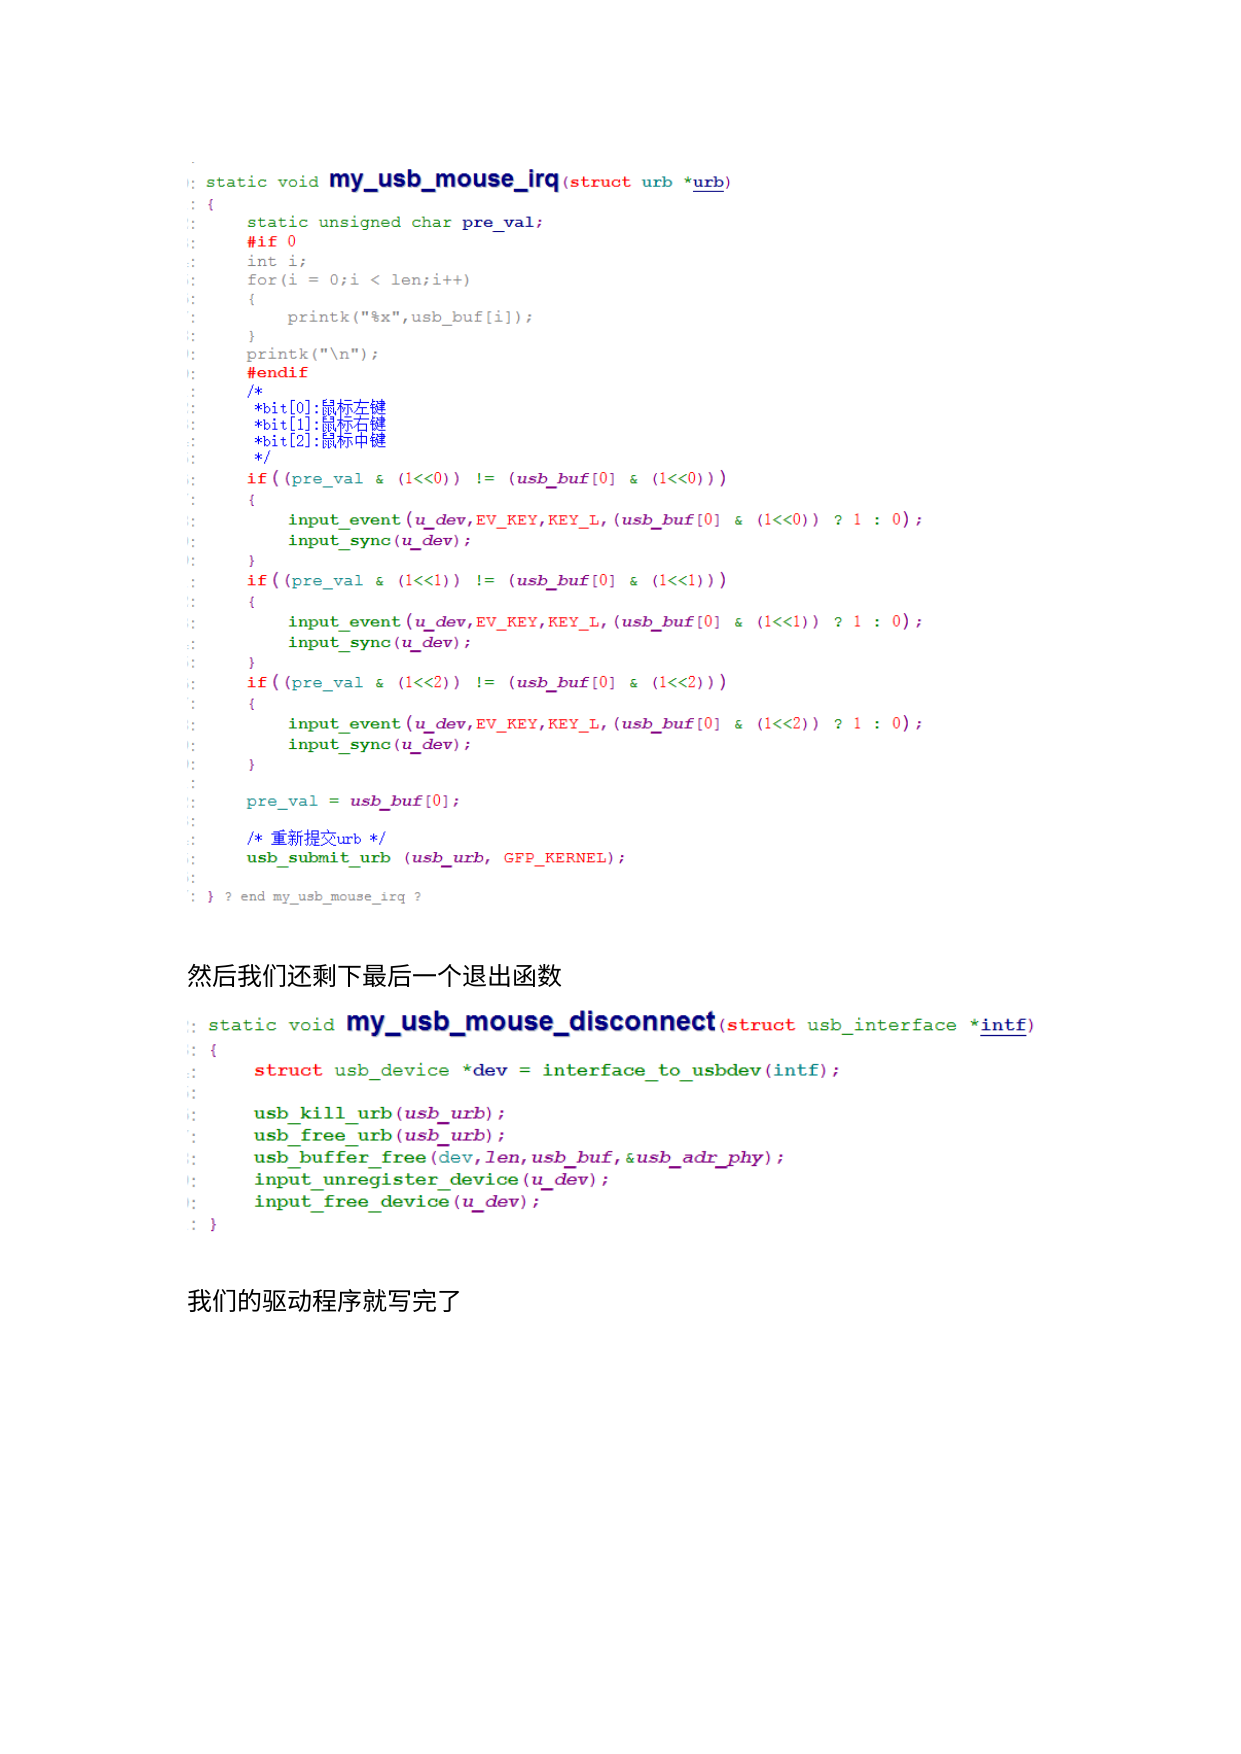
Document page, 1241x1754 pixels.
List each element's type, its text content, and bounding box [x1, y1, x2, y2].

text 然后我们还剩下最后一个退出函数 [187, 942, 1053, 1007]
picture [187, 162, 1053, 919]
text 我们的驱动程序就写完了 [187, 1267, 1053, 1332]
picture [187, 1007, 1053, 1237]
